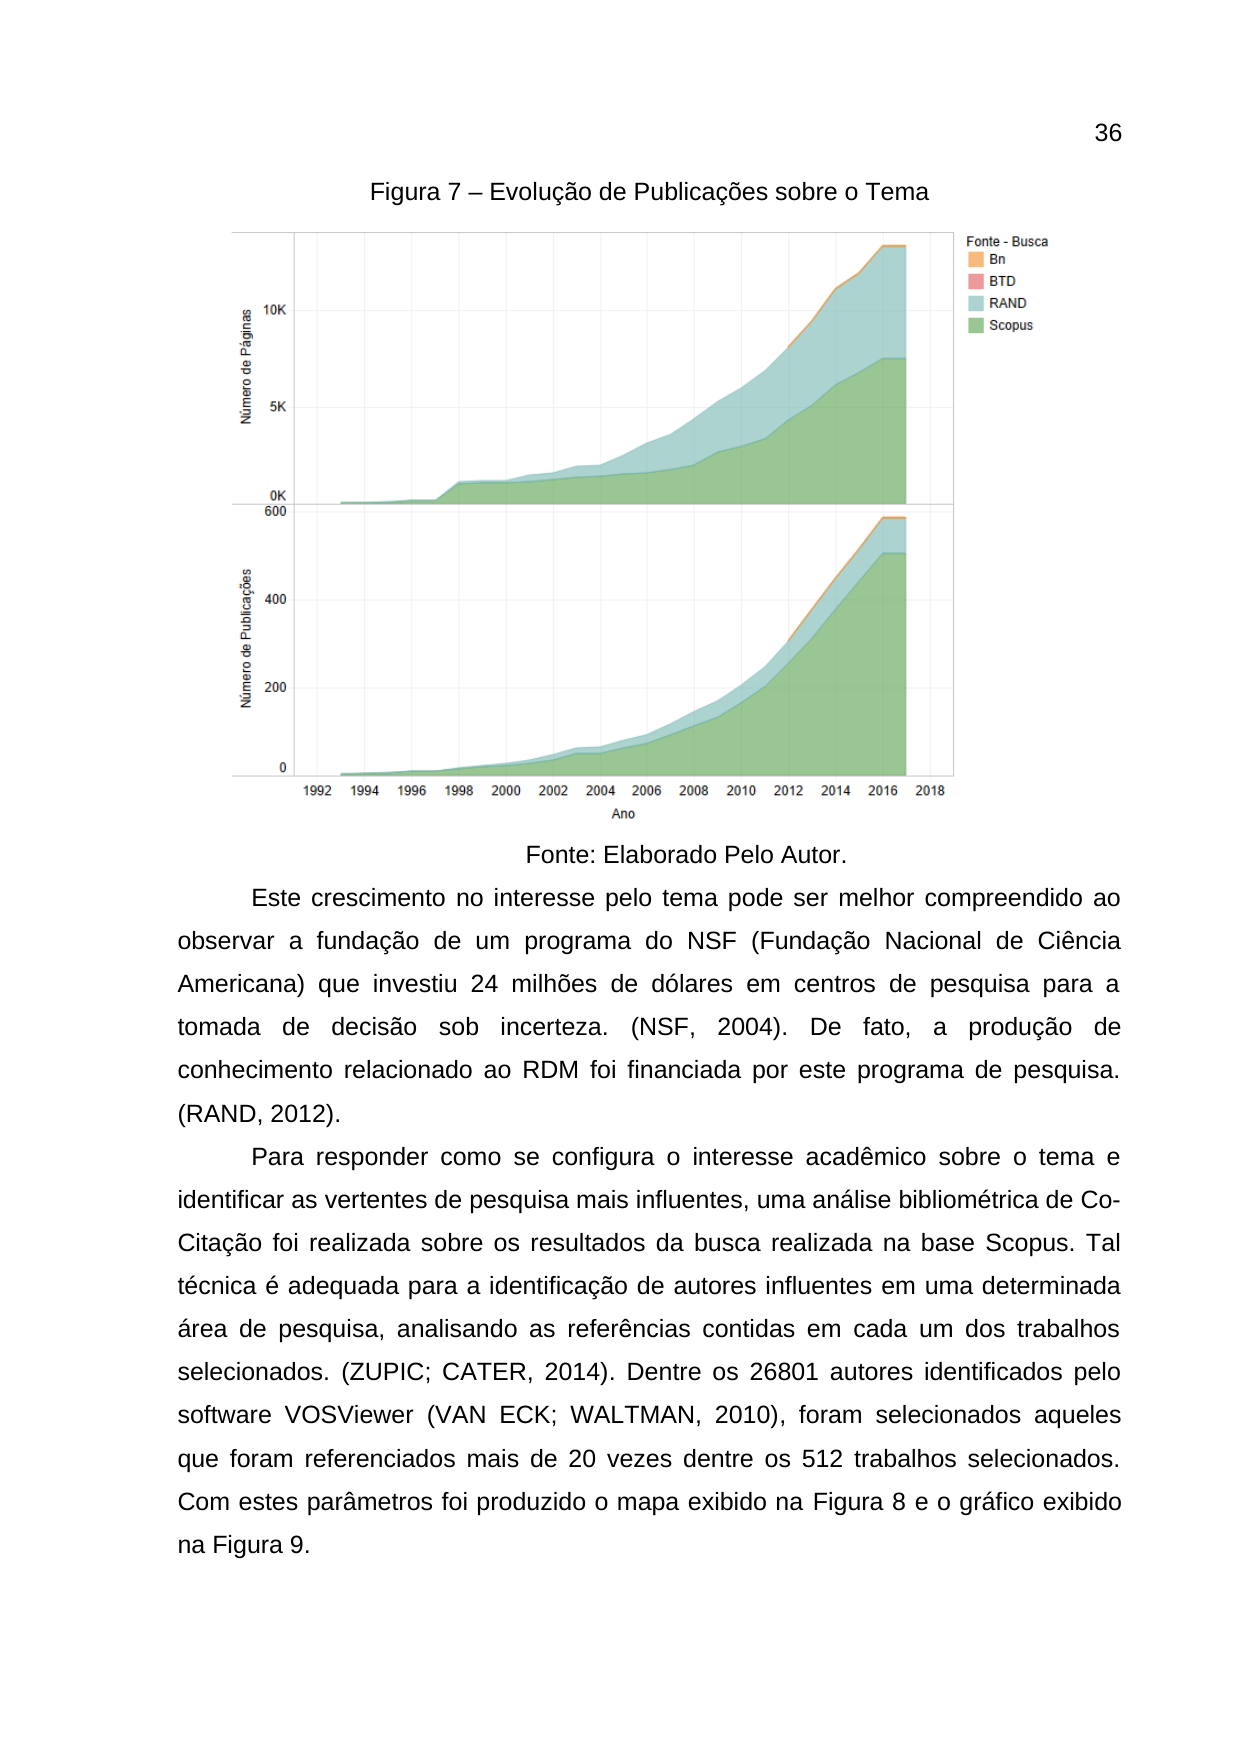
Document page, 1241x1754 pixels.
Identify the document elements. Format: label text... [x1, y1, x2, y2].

picture [231, 232, 1068, 826]
text Para responder como se configura o interesse acadêmico sobre o tema e identificar as vertentes de pesquisa mais influentes, uma análise bibliométrica de Co-Citação foi realizada sobre os resultados da busca realizada na base Scopus. Tal técnica é adequada para a identificação de autores influentes em uma determinada área de pesquisa, analisando as referências contidas em cada um dos trabalhos selecionados. (ZUPIC; CATER, 2014). Dentre os 26801 autores identificados pelo software VOSViewer (VAN ECK; WALTMAN, 2010), foram selecionados aqueles que foram referenciados mais de 20 vezes dentre os 512 trabalhos selecionados. Com estes parâmetros foi produzido o mapa exibido na Figura 8 e o gráfico exibido na Figura 9. [177, 1142, 1122, 1559]
text Este crescimento no interesse pelo tema pode ser melhor compreendido ao observar a fundação de um programa do NSF (Fundação Nacional de Ciência Americana) que investiu 24 milhões de dólares em centros de pesquisa para a tomada de decisão sob incerteza. (NSF, 2004). De fato, a produção de conhecimento relacionado ao RDM foi financiada por este programa de pesquisa. (RAND, 2012). [177, 883, 1122, 1127]
text Fonte: Elaborado Pelo Autor. [177, 840, 1122, 869]
